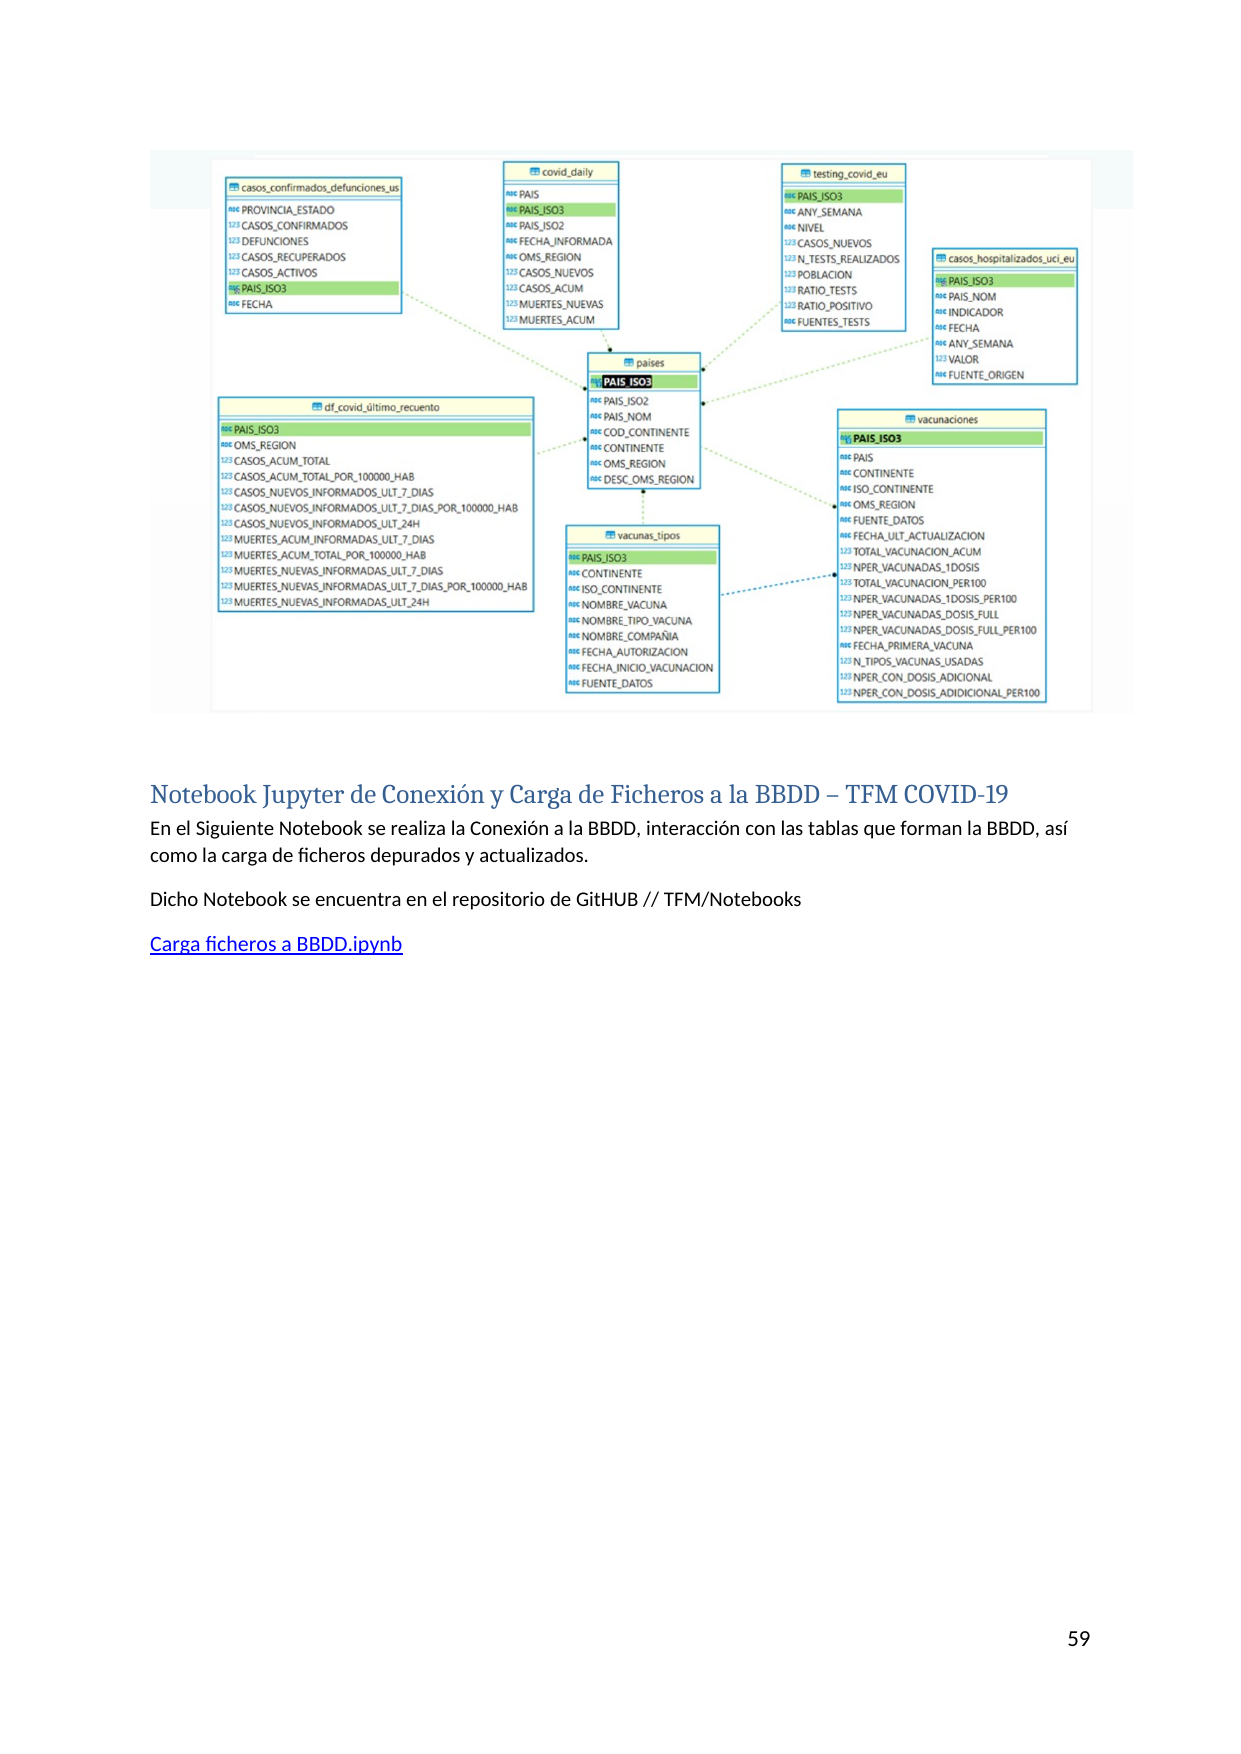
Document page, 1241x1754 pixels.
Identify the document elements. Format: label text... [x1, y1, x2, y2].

subtitle Notebook Jupyter de Conexión y Carga de Ficheros a la BBDD – TFM COVID-19 [150, 779, 1090, 810]
text En el Siguiente Notebook se realiza la Conexión a la BBDD, interacción con las tablas que forman la BBDD, así como la carga de ficheros depurados y actualizados. [150, 815, 1090, 868]
text Carga ficheros a BBDD.ipynb [150, 930, 1090, 957]
text Dicho Notebook se encuentra en el repositorio de GitHUB // TFM/Notebooks [150, 886, 1090, 912]
picture [150, 150, 1134, 714]
